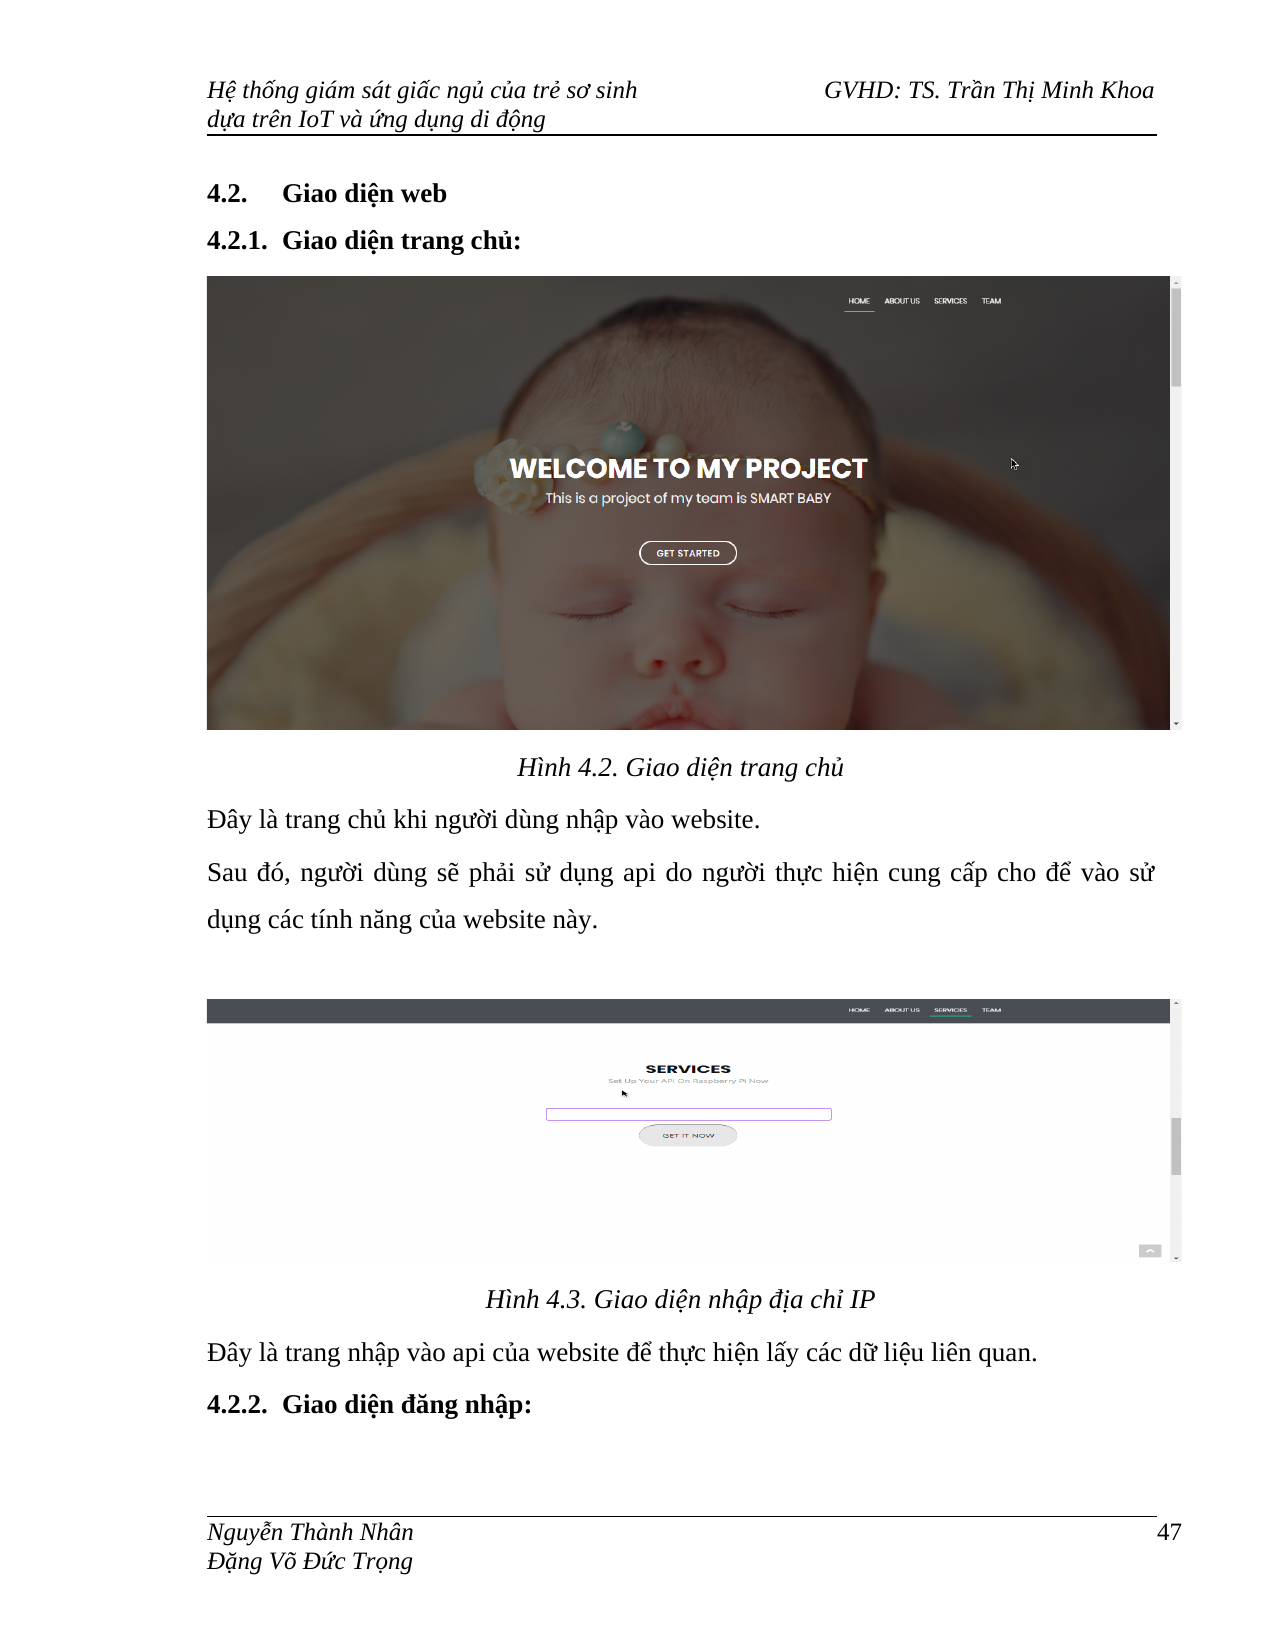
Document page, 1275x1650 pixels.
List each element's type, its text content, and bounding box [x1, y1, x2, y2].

text Sau đó, người dùng sẽ phải sử dụng api do người thực hiện cung cấp cho để vào sử dụng các tính năng của website này. [207, 856, 1157, 934]
list Giao diện web [207, 177, 1157, 208]
text Đây là trang nhập vào api của website để thực hiện lấy các dữ liệu liên quan. [207, 1336, 1157, 1367]
picture [206, 276, 1182, 730]
text Hình 4.2. Giao diện trang chủ [207, 751, 1157, 782]
text Đây là trang chủ khi người dùng nhập vào website. [207, 803, 1157, 835]
picture [206, 999, 1182, 1262]
text Hình 4.3. Giao diện nhập địa chỉ IP [207, 1283, 1157, 1314]
list Giao diện trang chủ: [207, 224, 1157, 255]
list Giao diện đăng nhập: [207, 1388, 1157, 1420]
